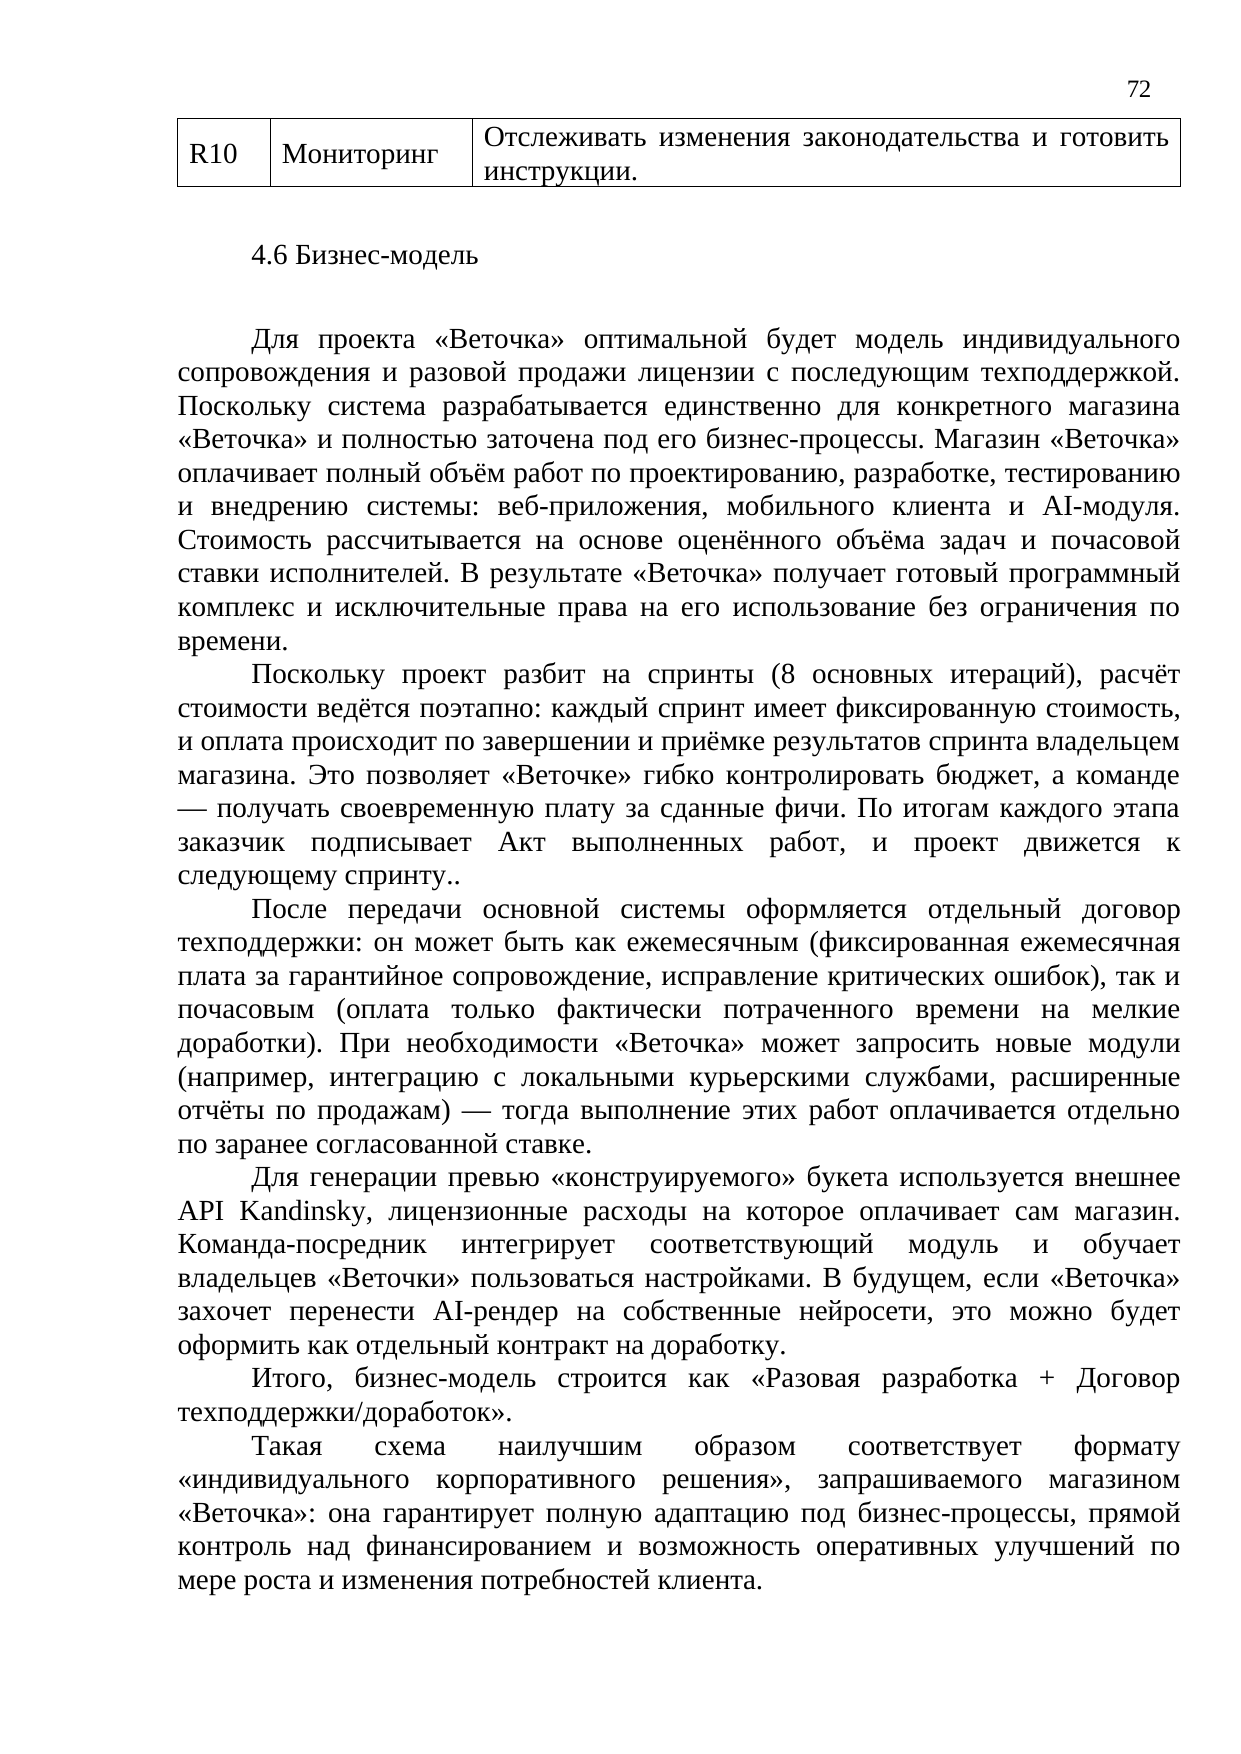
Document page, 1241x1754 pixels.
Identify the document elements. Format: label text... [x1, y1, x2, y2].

subtitle 4.6 Бизнес-модель [251, 237, 1181, 271]
table_cell Отслеживать изменения законодательства и готовить инструкции. [473, 119, 1180, 186]
text Итого, бизнес-модель строится как «Разовая разработка + Договор техподдержки/доработок». [177, 1361, 1181, 1428]
table_cell Мониторинг [271, 119, 472, 186]
table_cell R10 [178, 119, 270, 186]
text Такая схема наилучшим образом соответствует формату «индивидуального корпоративного решения», запрашиваемого магазином «Веточка»: она гарантирует полную адаптацию под бизнес-процессы, прямой контроль над финансированием и возможность оперативных улучшений по мере роста и изменения потребностей клиента. [177, 1428, 1181, 1595]
text Для проекта «Веточка» оптимальной будет модель индивидуального сопровождения и разовой продажи лицензии с последующим техподдержкой. Поскольку система разрабатывается единственно для конкретного магазина «Веточка» и полностью заточена под его бизнес-процессы. Магазин «Веточка» оплачивает полный объём работ по проектированию, разработке, тестированию и внедрению системы: веб-приложения, мобильного клиента и AI-модуля. Стоимость рассчитывается на основе оценённого объёма задач и почасовой ставки исполнителей. В результате «Веточка» получает готовый программный комплекс и исключительные права на его использование без ограничения по времени. [177, 321, 1181, 656]
text После передачи основной системы оформляется отдельный договор техподдержки: он может быть как ежемесячным (фиксированная ежемесячная плата за гарантийное сопровождение, исправление критических ошибок), так и почасовым (оплата только фактически потраченного времени на мелкие доработки). При необходимости «Веточка» может запросить новые модули (например, интеграцию с локальными курьерскими службами, расширенные отчёты по продажам) — тогда выполнение этих работ оплачивается отдельно по заранее согласованной ставке. [177, 891, 1181, 1159]
text Для генерации превью «конструируемого» букета используется внешнее API Kandinsky, лицензионные расходы на которое оплачивает сам магазин. Команда-посредник интегрирует соответствующий модуль и обучает владельцев «Веточки» пользоваться настройками. В будущем, если «Веточка» захочет перенести AI-рендер на собственные нейросети, это можно будет оформить как отдельный контракт на доработку. [177, 1159, 1181, 1361]
text Поскольку проект разбит на спринты (8 основных итераций), расчёт стоимости ведётся поэтапно: каждый спринт имеет фиксированную стоимость, и оплата происходит по завершении и приёмке результатов спринта владельцем магазина. Это позволяет «Веточке» гибко контролировать бюджет, а команде — получать своевременную плату за сданные фичи. По итогам каждого этапа заказчик подписывает Акт выполненных работ, и проект движется к следующему спринту.. [177, 656, 1181, 891]
